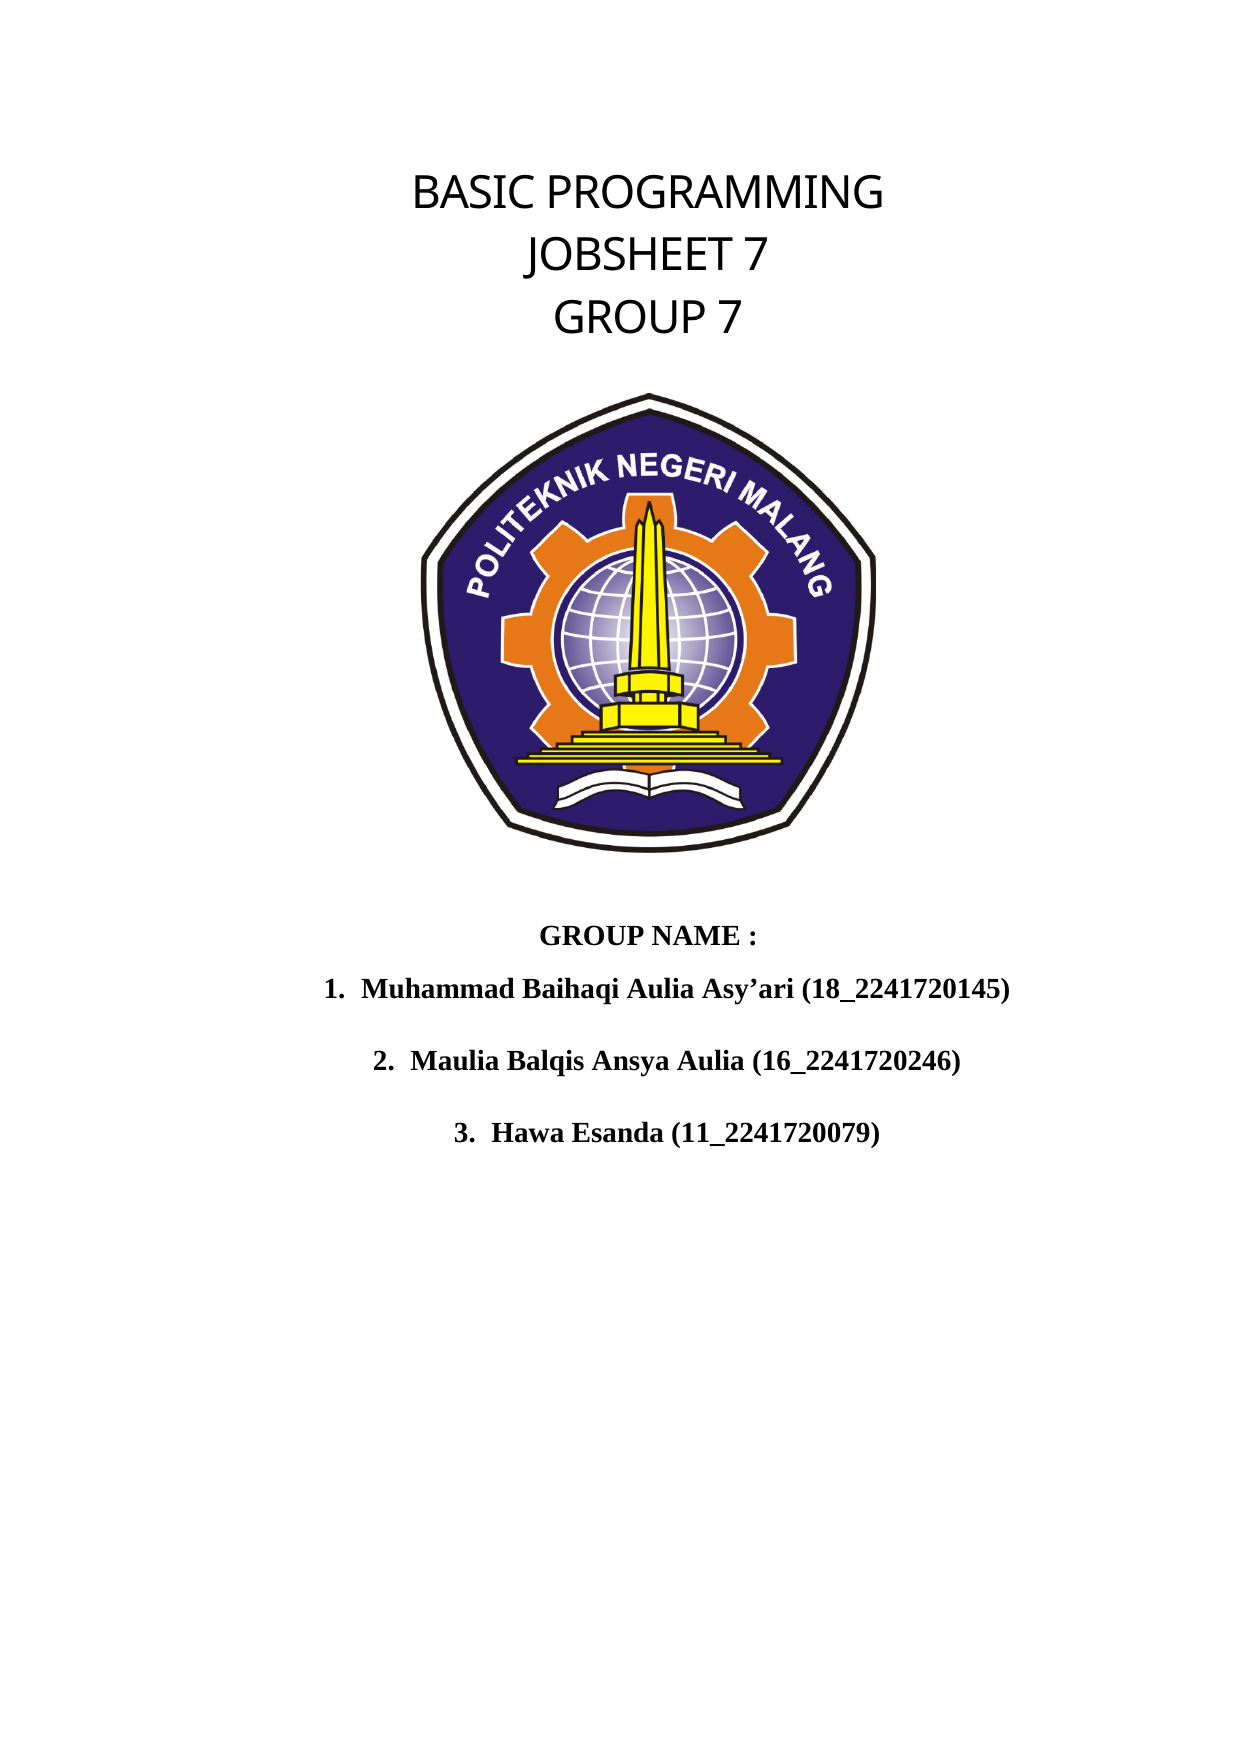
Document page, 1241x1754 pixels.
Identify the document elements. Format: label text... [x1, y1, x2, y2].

list Maulia Balqis Ansya Aulia (16_2241720246) [187, 1043, 1146, 1077]
title GROUP 7 [150, 284, 1146, 347]
picture [420, 393, 876, 853]
list Hawa Esanda (11_2241720079) [187, 1116, 1146, 1149]
text GROUP NAME : [150, 918, 1146, 952]
title JOBSHEET 7 [150, 222, 1146, 284]
title BASIC PROGRAMMING [150, 159, 1146, 222]
list Muhammad Baihaqi Aulia Asy’ari (18_2241720145) [187, 971, 1146, 1004]
